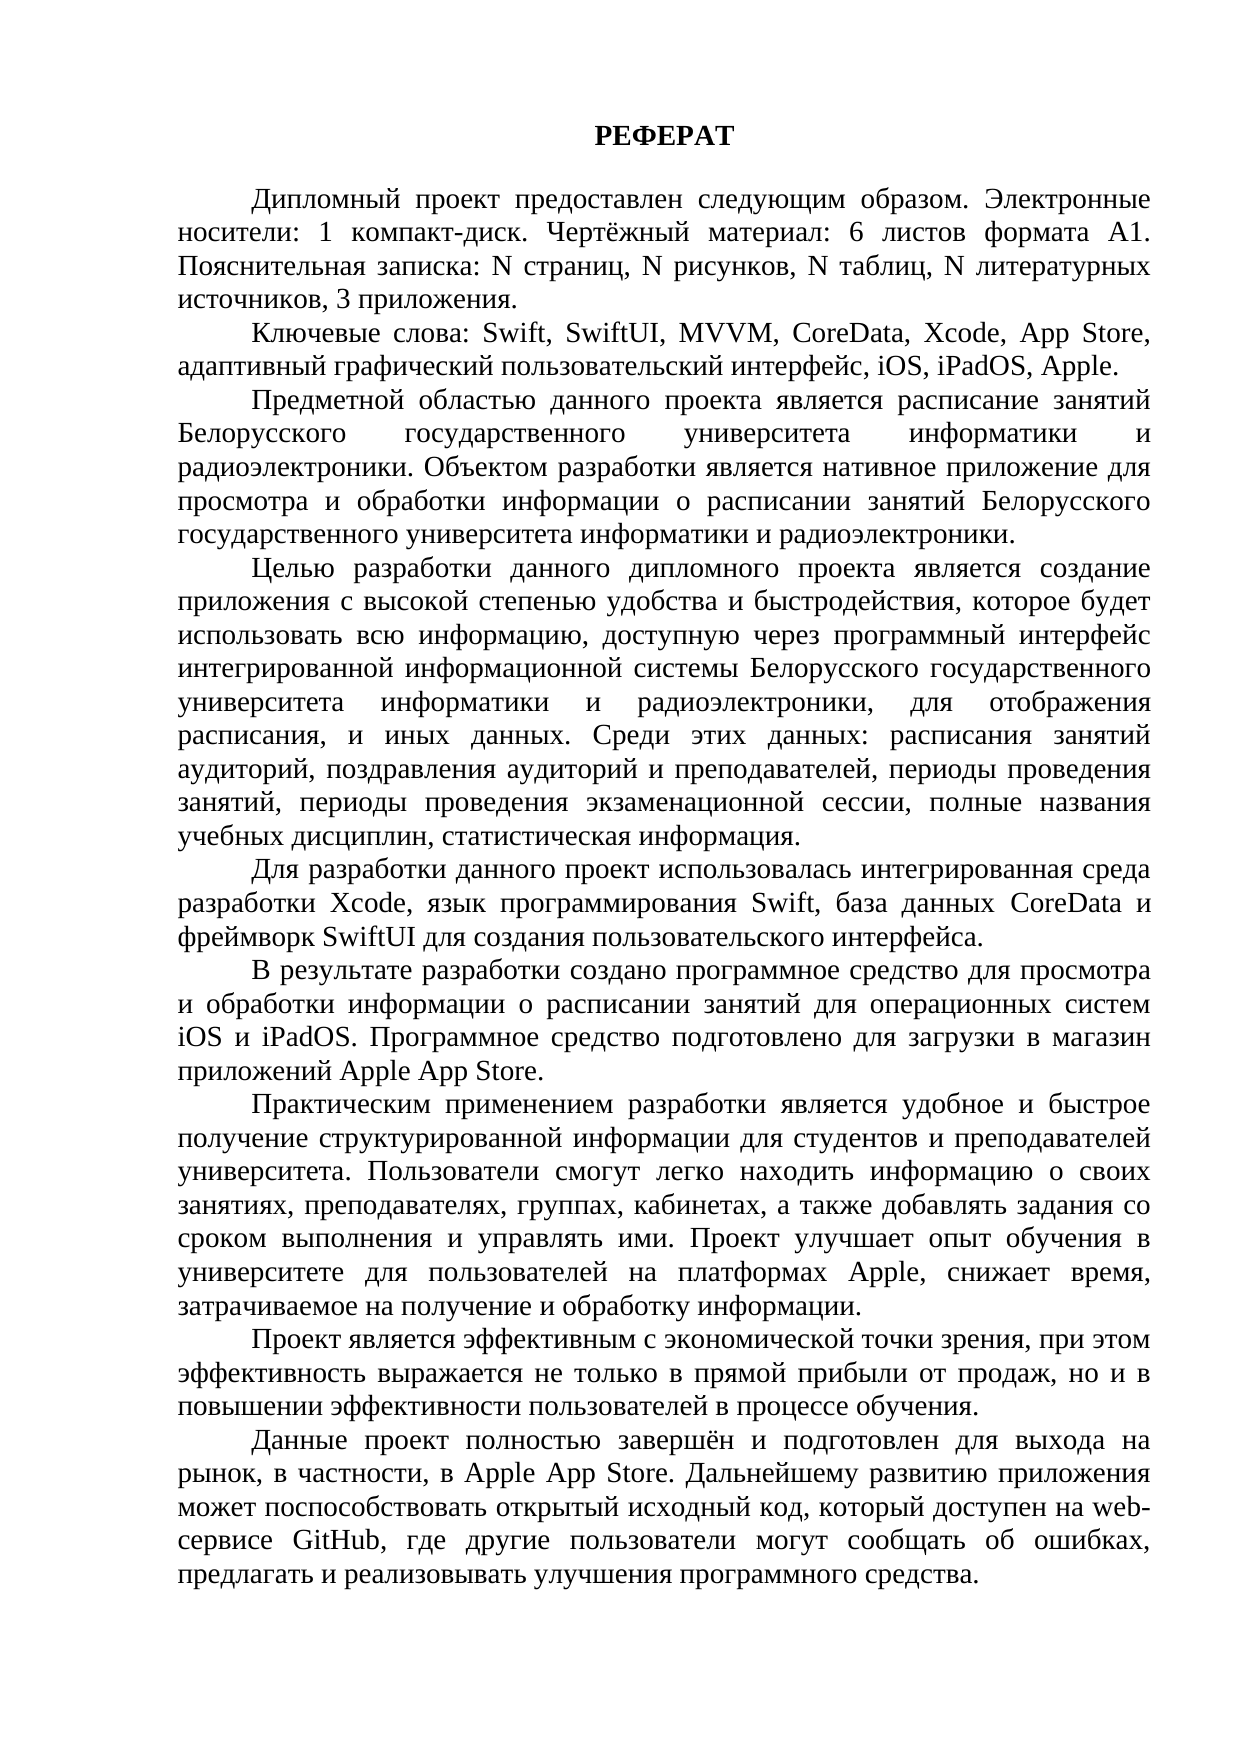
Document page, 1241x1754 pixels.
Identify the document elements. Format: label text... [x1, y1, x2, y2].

text Целью разработки данного дипломного проекта является создание приложения с высокой степенью удобства и быстродействия, которое будет использовать всю информацию, доступную через программный интерфейс интегрированной информационной системы Белорусского государственного университета информатики и радиоэлектроники, для отображения расписания, и иных данных. Среди этих данных: расписания занятий аудиторий, поздравления аудиторий и преподавателей, периоды проведения занятий, периоды проведения экзаменационной сессии, полные названия учебных дисциплин, статистическая информация. [177, 550, 1152, 852]
text Для разработки данного проект использовалась интегрированная среда разработки Xcode, язык программирования Swift, база данных CoreData и фреймворк SwiftUI для создания пользовательского интерфейса. [177, 852, 1152, 952]
text Данные проект полностью завершён и подготовлен для выхода на рынок, в частности, в Apple App Store. Дальнейшему развитию приложения может поспособствовать открытый исходный код, который доступен на web-сервисе GitHub, где другие пользователи могут сообщать об ошибках, предлагать и реализовывать улучшения программного средства. [177, 1422, 1152, 1589]
text Ключевые слова: Swift, SwiftUI, MVVM, CoreData, Xcode, App Store, адаптивный графический пользовательский интерфейс, iOS, iPadOS, Apple. [177, 315, 1152, 382]
text Предметной областью данного проекта является расписание занятий Белорусского государственного университета информатики и радиоэлектроники. Объектом разработки является нативное приложение для просмотра и обработки информации о расписании занятий Белорусского государственного университета информатики и радиоэлектроники. [177, 382, 1152, 550]
text Реферат [177, 118, 1152, 152]
text В результате разработки создано программное средство для просмотра и обработки информации о расписании занятий для операционных систем iOS и iPadOS. Программное средство подготовлено для загрузки в магазин приложений Apple App Store. [177, 952, 1152, 1086]
text Проект является эффективным с экономической точки зрения, при этом эффективность выражается не только в прямой прибыли от продаж, но и в повышении эффективности пользователей в процессе обучения. [177, 1321, 1152, 1422]
text Дипломный проект предоставлен следующим образом. Электронные носители: 1 компакт-диск. Чертёжный материал: 6 листов формата А1. Пояснительная записка: N страниц, N рисунков, N таблиц, N литературных источников, 3 приложения. [177, 181, 1152, 315]
text Практическим применением разработки является удобное и быстрое получение структурированной информации для студентов и преподавателей университета. Пользователи смогут легко находить информацию о своих занятиях, преподавателях, группах, кабинетах, а также добавлять задания со сроком выполнения и управлять ими. Проект улучшает опыт обучения в университете для пользователей на платформах Apple, снижает время, затрачиваемое на получение и обработку информации. [177, 1086, 1152, 1321]
